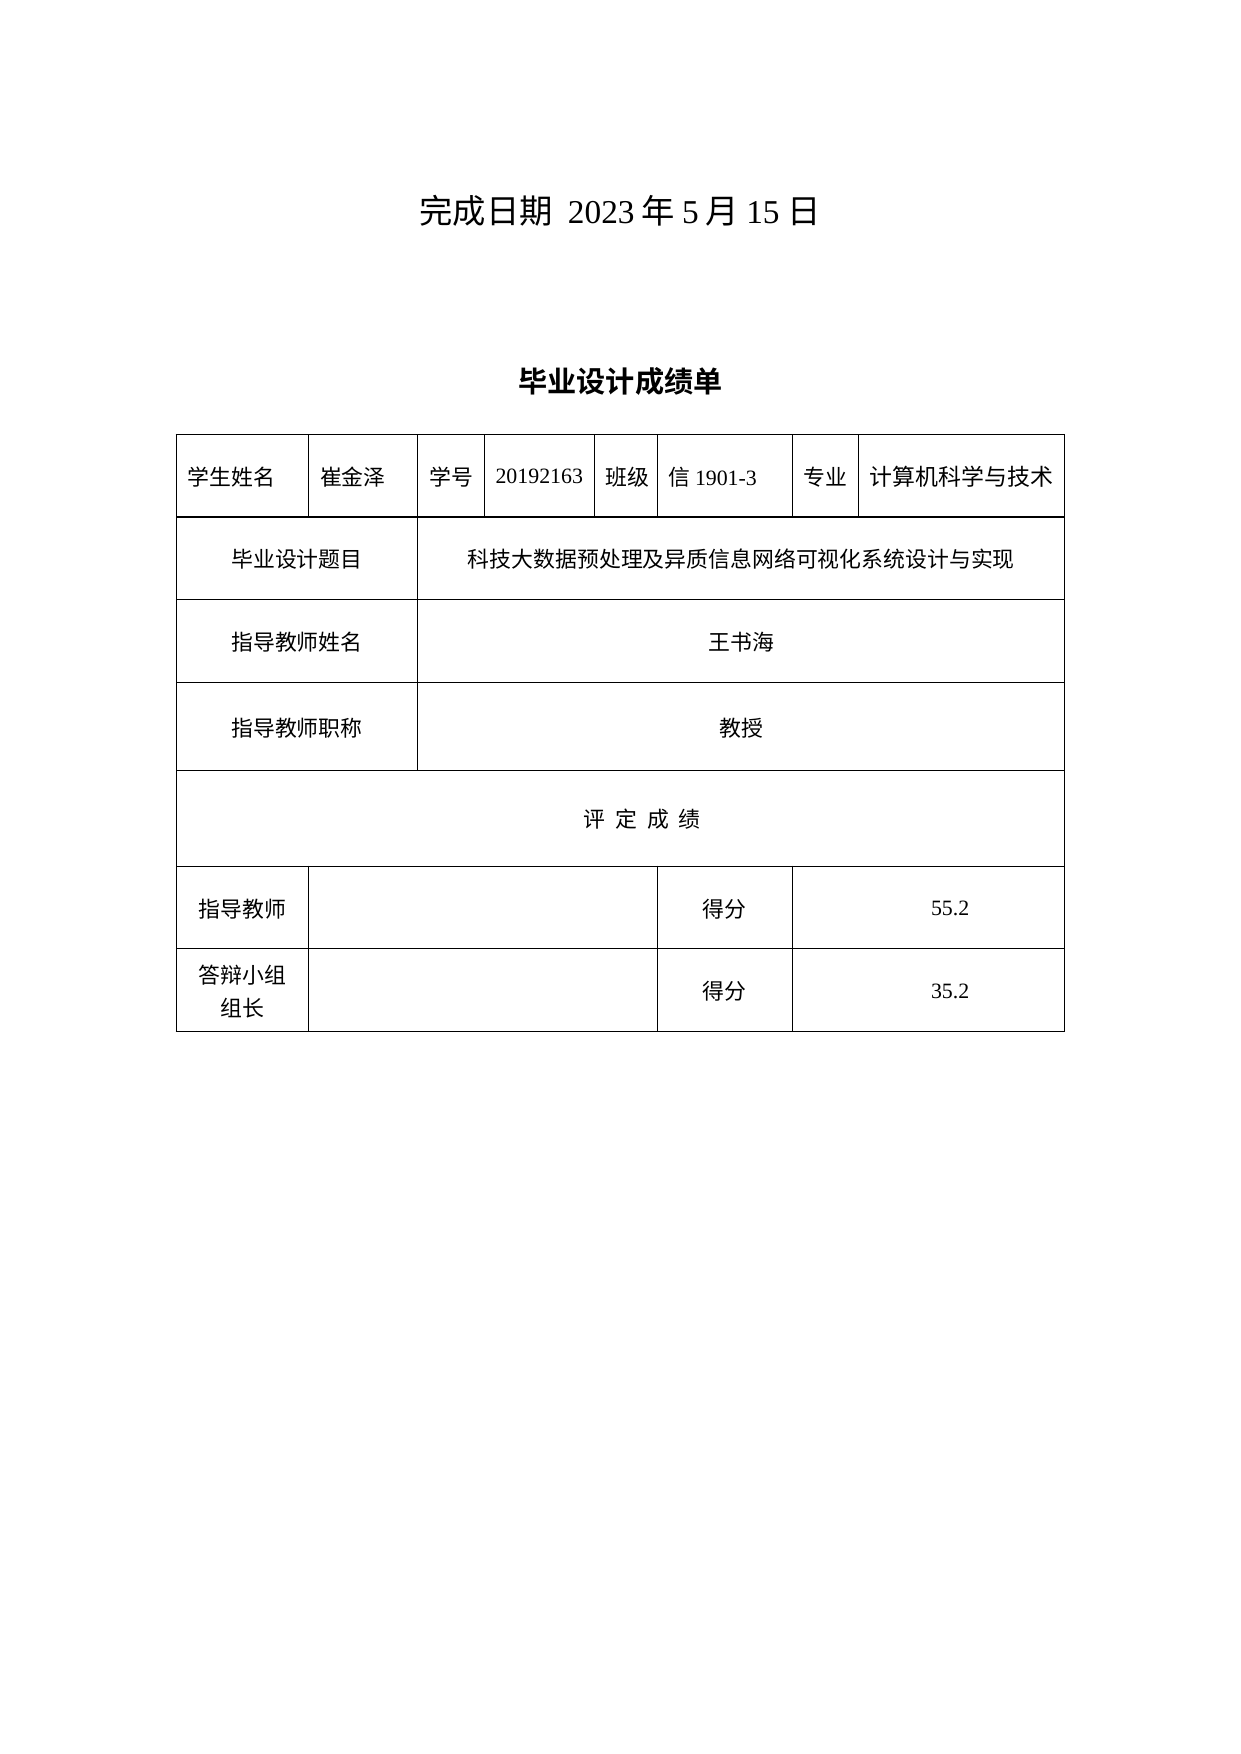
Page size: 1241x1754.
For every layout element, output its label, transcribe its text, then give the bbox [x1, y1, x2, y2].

table_cell [309, 867, 657, 948]
table_header 专业 [793, 435, 858, 516]
text 完成日期 2023年 5月 15 日 [148, 190, 1092, 232]
table_cell 55.2 [793, 867, 1064, 948]
table_cell 评 定 成 绩 [177, 771, 1064, 866]
table_cell 35.2 [793, 949, 1064, 1031]
table_header 学号 [418, 435, 484, 516]
table_cell 毕业设计题目 [177, 518, 417, 599]
table_cell 答辩小组 组长 [177, 949, 308, 1031]
table_cell 教授 [418, 683, 1064, 770]
text 毕业设计成绩单 [148, 347, 1092, 412]
table_header 崔金泽 [309, 435, 417, 516]
table_header 20192163 [485, 435, 594, 516]
table_header 学生姓名 [177, 435, 308, 516]
table_cell 科技大数据预处理及异质信息网络可视化系统设计与实现 [418, 518, 1064, 599]
table_cell 得分 [658, 867, 792, 948]
table_header 班级 [595, 435, 657, 516]
table_cell 指导教师姓名 [177, 600, 417, 682]
table_cell 王书海 [418, 600, 1064, 682]
table_cell 指导教师 [177, 867, 308, 948]
table_cell 指导教师职称 [177, 683, 417, 770]
table_header 计算机科学与技术 [859, 435, 1064, 516]
table_cell [309, 949, 657, 1031]
table_header 信1901-3 [658, 435, 792, 516]
table_cell 得分 [658, 949, 792, 1031]
